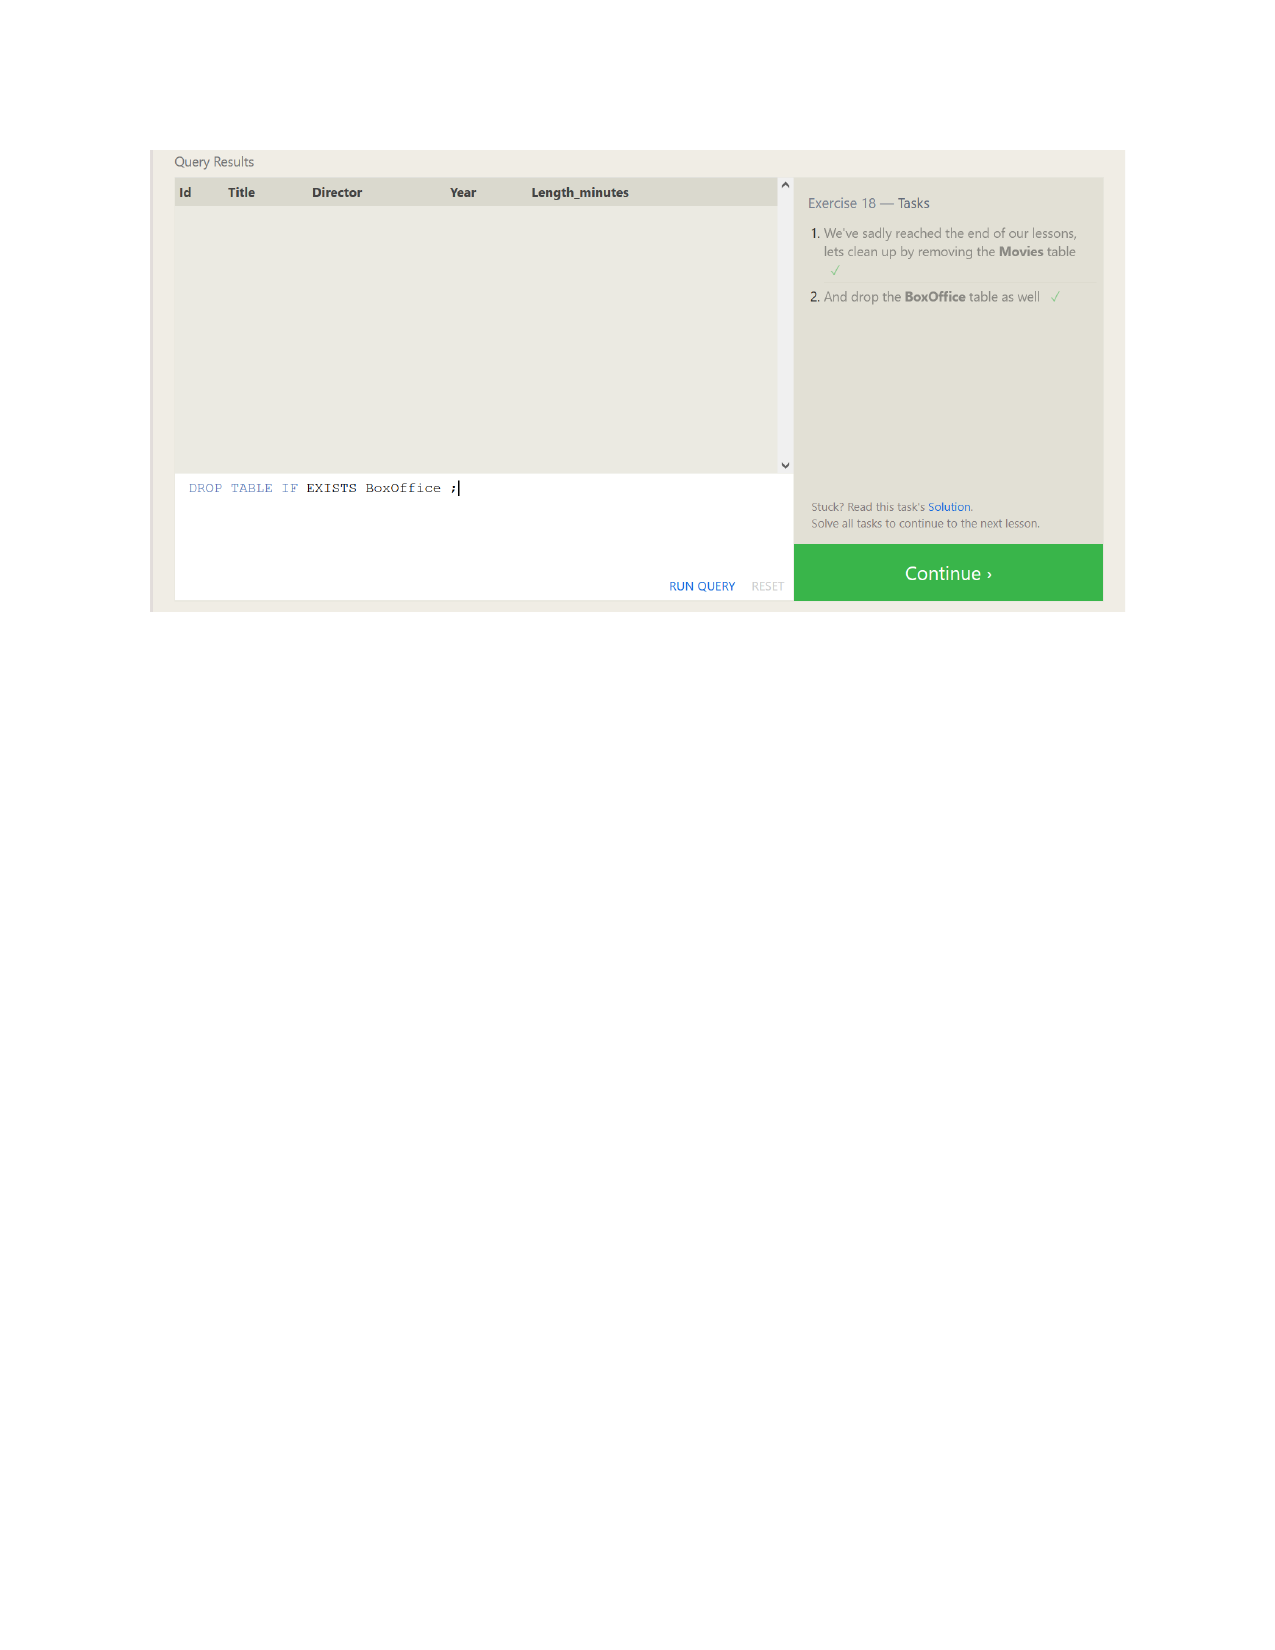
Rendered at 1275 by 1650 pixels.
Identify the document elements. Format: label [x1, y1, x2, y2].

picture [150, 150, 1125, 612]
